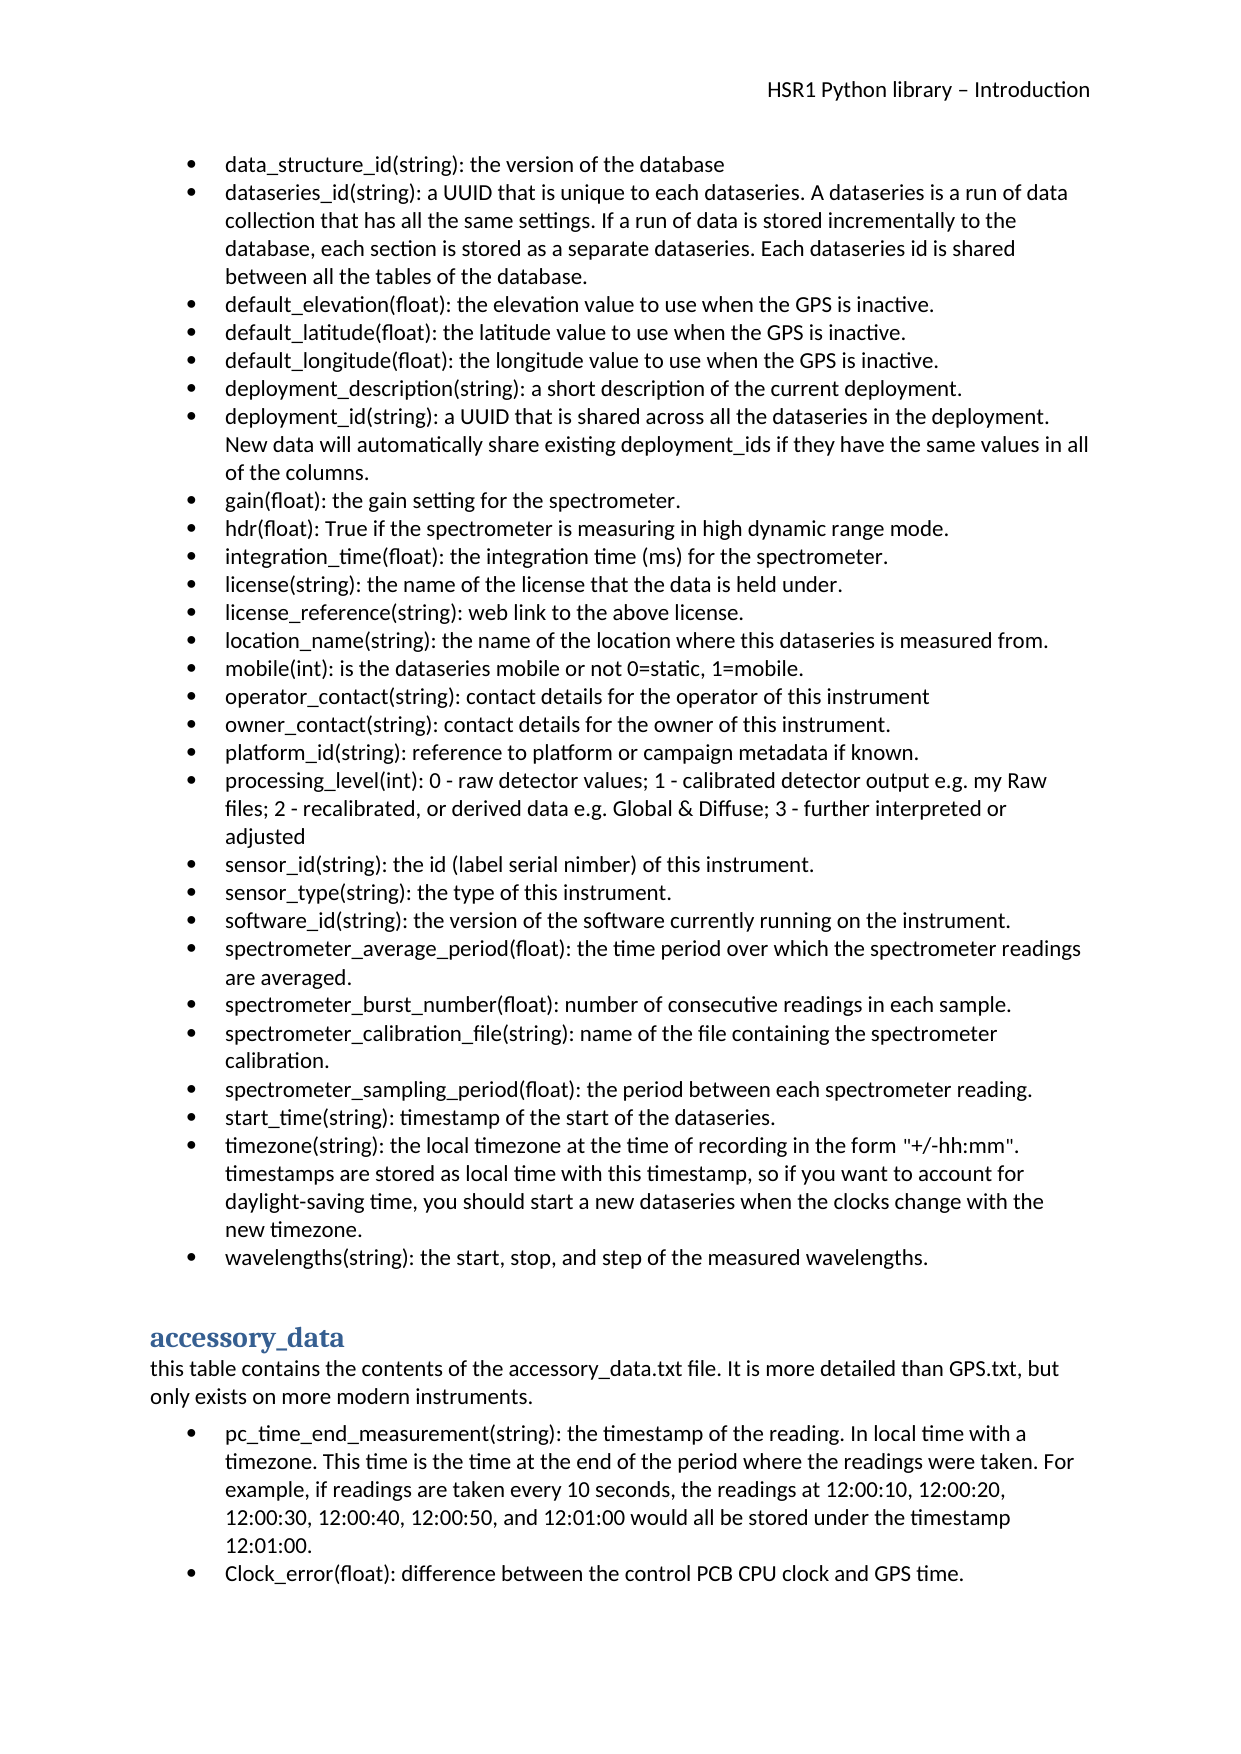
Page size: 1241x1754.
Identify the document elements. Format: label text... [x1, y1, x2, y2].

list software_id(string): the version of the software currently running on the instrument. [187, 907, 1090, 934]
list deployment_description(string): a short description of the current deployment. [187, 374, 1090, 402]
list sensor_type(string): the type of this instrument. [187, 878, 1090, 907]
list gain(float): the gain setting for the spectrometer. [187, 486, 1090, 514]
list start_time(string): timestamp of the start of the dataseries. [187, 1103, 1090, 1131]
list sensor_id(string): the id (label serial nimber) of this instrument. [187, 851, 1090, 878]
list default_latitude(float): the latitude value to use when the GPS is inactive. [187, 318, 1090, 346]
list spectrometer_average_period(float): the time period over which the spectrometer readings are averaged. [187, 934, 1090, 991]
list processing_level(int): 0 - raw detector values; 1 - calibrated detector output e.g. my Raw files; 2 - recalibrated, or derived data e.g. Global & Diffuse; 3 - further interpreted or adjusted [187, 766, 1090, 851]
list data_structure_id(string): the version of the database [187, 150, 1090, 178]
list license(string): the name of the license that the data is held under. [187, 570, 1090, 598]
list deployment_id(string): a UUID that is shared across all the dataseries in the deployment. New data will automatically share existing deployment_ids if they have the same values in all of the columns. [187, 402, 1090, 486]
list integration_time(float): the integration time (ms) for the spectrometer. [187, 542, 1090, 570]
list hdr(float): True if the spectrometer is measuring in high dynamic range mode. [187, 514, 1090, 542]
list location_name(string): the name of the location where this dataseries is measured from. [187, 626, 1090, 654]
text this table contains the contents of the accessory_data.txt file. It is more detailed than GPS.txt, but only exists on more modern instruments. [150, 1354, 1090, 1410]
subtitle accessory_data [150, 1321, 1090, 1354]
list wavelengths(string): the start, stop, and step of the measured wavelengths. [187, 1243, 1090, 1271]
list timezone(string): the local timezone at the time of recording in the form "+/-hh:mm". timestamps are stored as local time with this timestamp, so if you want to account for daylight-saving time, you should start a new dataseries when the clocks change with the new timezone. [187, 1131, 1090, 1243]
list default_longitude(float): the longitude value to use when the GPS is inactive. [187, 346, 1090, 374]
list owner_contact(string): contact details for the owner of this instrument. [187, 710, 1090, 738]
list spectrometer_calibration_file(string): name of the file containing the spectrometer calibration. [187, 1019, 1090, 1075]
list dataseries_id(string): a UUID that is unique to each dataseries. A dataseries is a run of data collection that has all the same settings. If a run of data is stored incrementally to the database, each section is stored as a separate dataseries. Each dataseries id is shared between all the tables of the database. [187, 178, 1090, 290]
list Clock_error(float): difference between the control PCB CPU clock and GPS time. [187, 1559, 1090, 1587]
list mobile(int): is the dataseries mobile or not 0=static, 1=mobile. [187, 654, 1090, 682]
list spectrometer_burst_number(float): number of consecutive readings in each sample. [187, 991, 1090, 1019]
list spectrometer_sampling_period(float): the period between each spectrometer reading. [187, 1075, 1090, 1103]
list default_elevation(float): the elevation value to use when the GPS is inactive. [187, 290, 1090, 318]
list platform_id(string): reference to platform or campaign metadata if known. [187, 738, 1090, 766]
list license_reference(string): web link to the above license. [187, 598, 1090, 626]
list operator_contact(string): contact details for the operator of this instrument [187, 682, 1090, 710]
list pc_time_end_measurement(string): the timestamp of the reading. In local time with a timezone. This time is the time at the end of the period where the readings were taken. For example, if readings are taken every 10 seconds, the readings at 12:00:10, 12:00:20, 12:00:30, 12:00:40, 12:00:50, and 12:01:00 would all be stored under the timestamp 12:01:00. [187, 1419, 1090, 1559]
